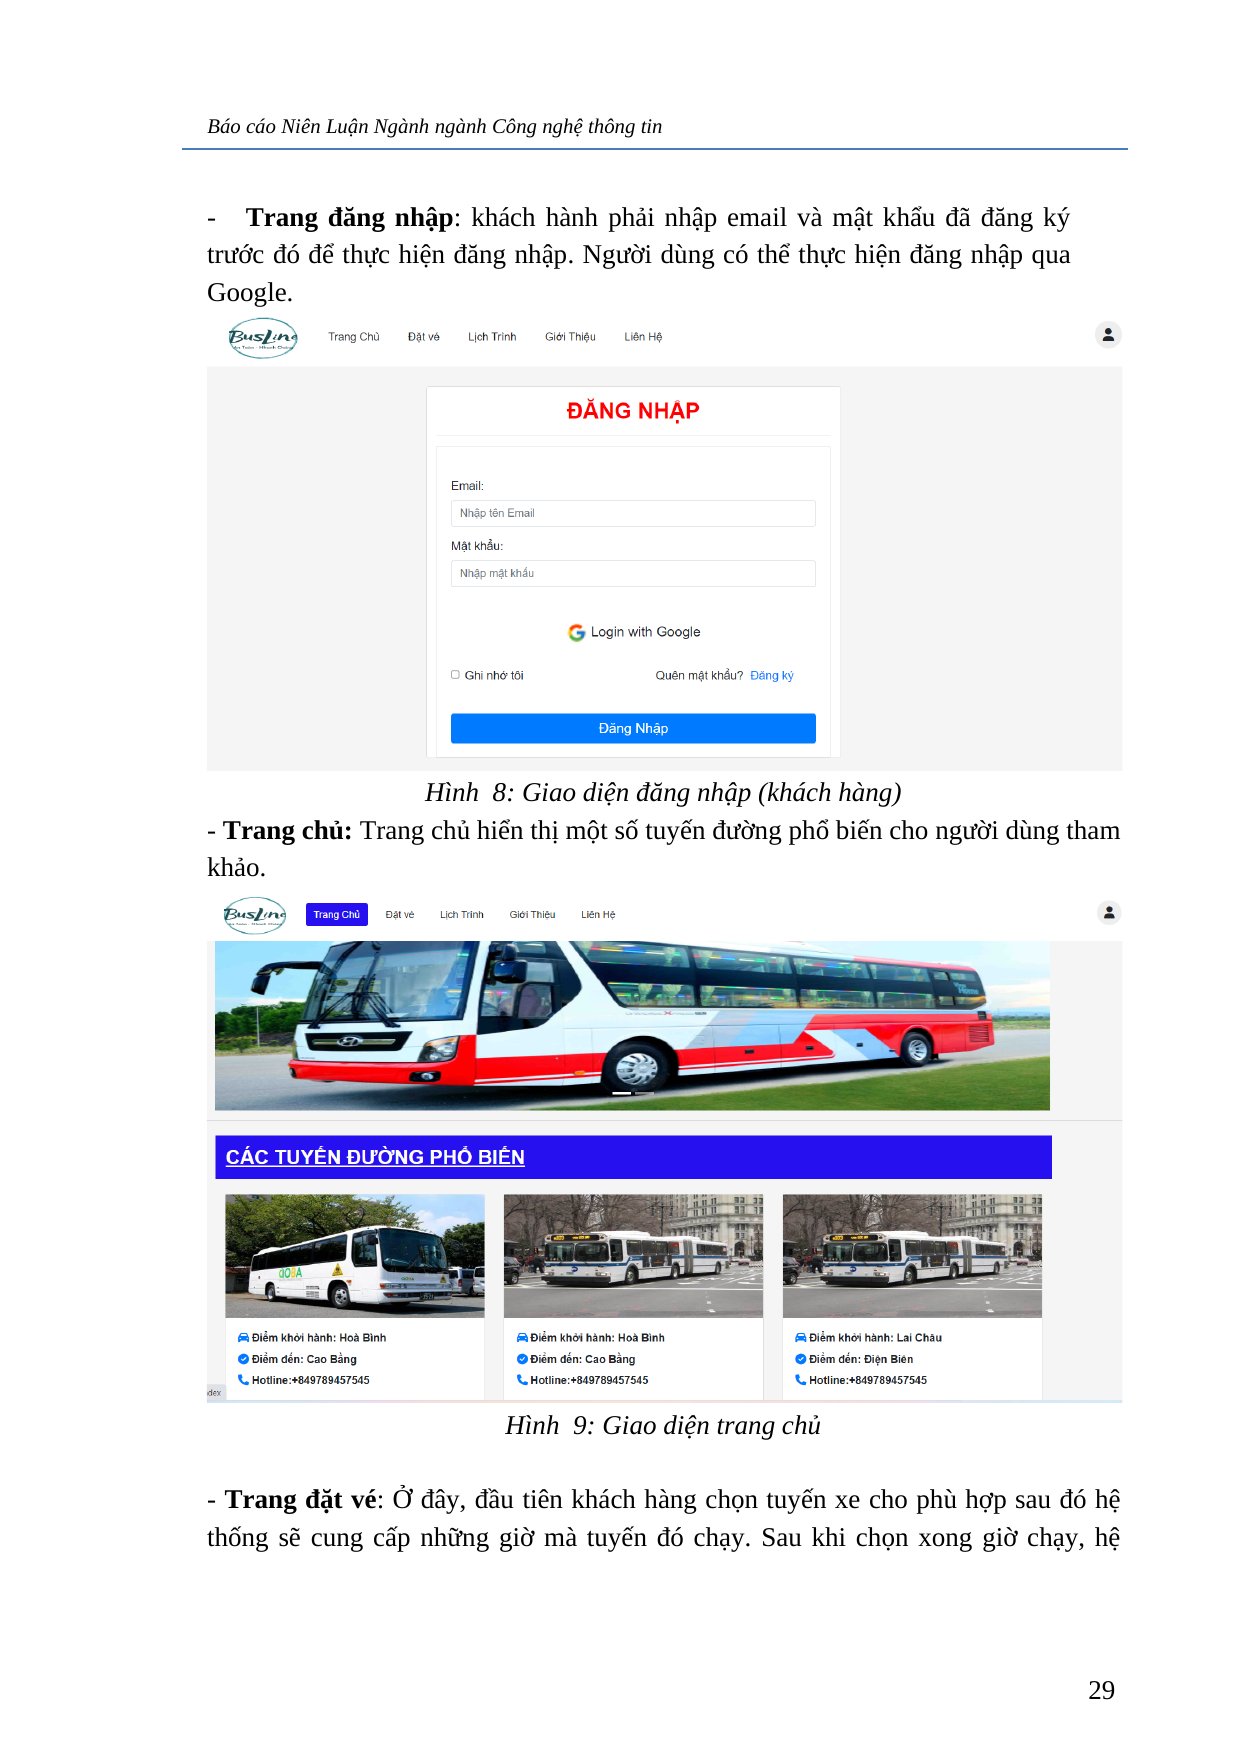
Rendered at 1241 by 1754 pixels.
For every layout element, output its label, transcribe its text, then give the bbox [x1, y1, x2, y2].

text - Trang chủ: Trang chủ hiển thị một số tuyến đường phổ biến cho người dùng tham khảo. [207, 814, 1122, 882]
picture [206, 888, 1123, 1403]
picture [206, 313, 1123, 771]
text - Trang đăng nhập: khách hành phải nhập email và mật khẩu đã đăng ký trước đó để thực hiện đăng nhập. Người dùng có thể thực hiện đăng nhập qua Google. [207, 201, 1071, 307]
text Hình 9: Giao diện trang chủ [207, 1409, 1122, 1440]
text Hình 8: Giao diện đăng nhập (khách hàng) [207, 777, 1122, 808]
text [207, 1483, 1122, 1552]
